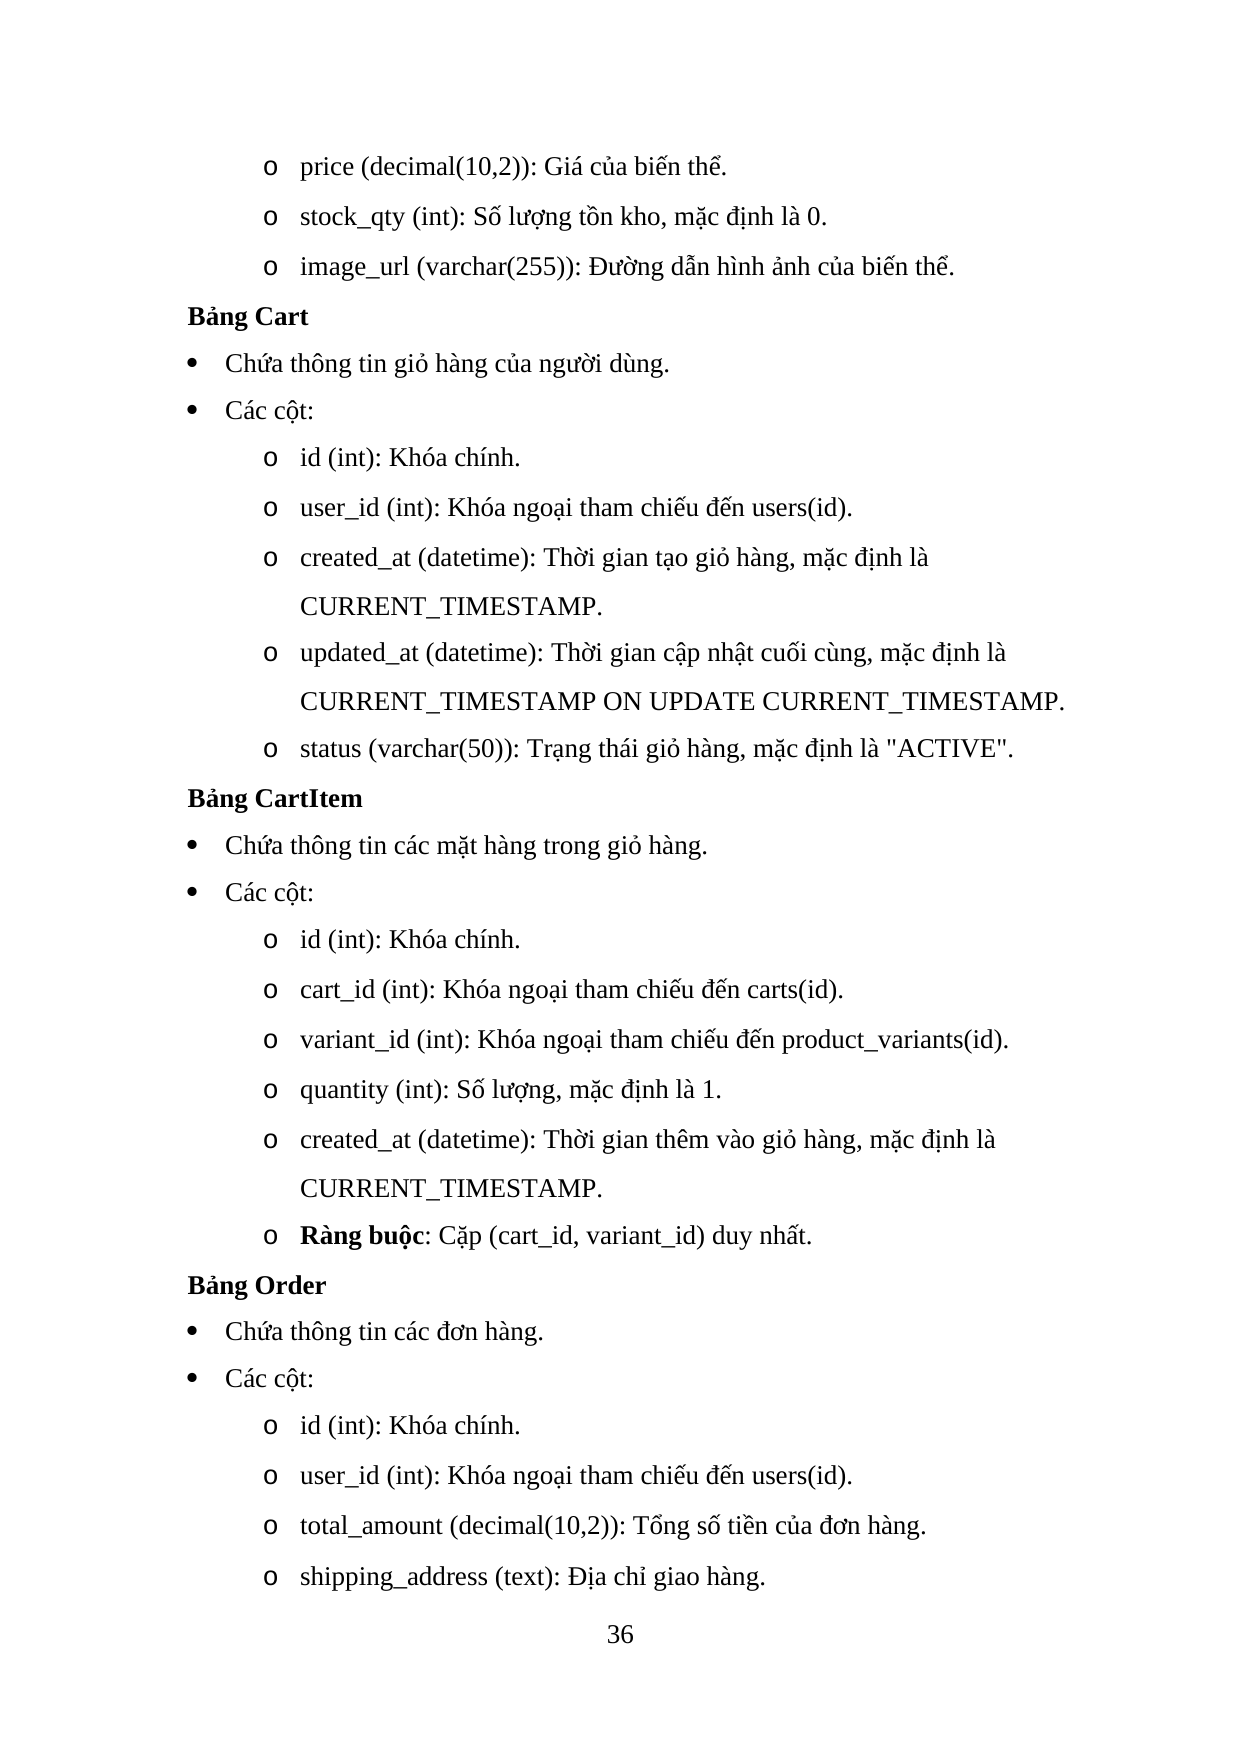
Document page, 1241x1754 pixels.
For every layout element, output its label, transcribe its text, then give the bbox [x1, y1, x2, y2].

list cart_id (int): Khóa ngoại tham chiếu đến carts(id). [262, 973, 1090, 1006]
list id (int): Khóa chính. [262, 1409, 1090, 1443]
list Các cột: [187, 394, 1090, 425]
list updated_at (datetime): Thời gian cập nhật cuối cùng, mặc định là CURRENT_TIMESTAMP ON UPDATE CURRENT_TIMESTAMP. [262, 637, 1090, 717]
list user_id (int): Khóa ngoại tham chiếu đến users(id). [262, 491, 1090, 524]
list total_amount (decimal(10,2)): Tổng số tiền của đơn hàng. [262, 1509, 1090, 1543]
list image_url (varchar(255)): Đường dẫn hình ảnh của biến thể. [262, 250, 1090, 284]
list id (int): Khóa chính. [262, 923, 1090, 956]
list Các cột: [187, 876, 1090, 907]
text Bảng Cart [187, 300, 1090, 331]
list Chứa thông tin giỏ hàng của người dùng. [187, 347, 1090, 378]
list user_id (int): Khóa ngoại tham chiếu đến users(id). [262, 1459, 1090, 1493]
list shipping_address (text): Địa chỉ giao hàng. [262, 1559, 1090, 1593]
list Chứa thông tin các đơn hàng. [187, 1316, 1090, 1347]
list Các cột: [187, 1362, 1090, 1394]
list stock_qty (int): Số lượng tồn kho, mặc định là 0. [262, 200, 1090, 233]
list status (varchar(50)): Trạng thái giỏ hàng, mặc định là "ACTIVE". [262, 732, 1090, 766]
list Chứa thông tin các mặt hàng trong giỏ hàng. [187, 829, 1090, 860]
list Ràng buộc: Cặp (cart_id, variant_id) duy nhất. [262, 1219, 1090, 1252]
list created_at (datetime): Thời gian thêm vào giỏ hàng, mặc định là CURRENT_TIMESTAMP. [262, 1123, 1090, 1203]
list created_at (datetime): Thời gian tạo giỏ hàng, mặc định là CURRENT_TIMESTAMP. [262, 541, 1090, 621]
list price (decimal(10,2)): Giá của biến thể. [262, 150, 1090, 183]
list variant_id (int): Khóa ngoại tham chiếu đến product_variants(id). [262, 1023, 1090, 1056]
text Bảng Order [187, 1269, 1090, 1300]
text Bảng CartItem [187, 782, 1090, 813]
list quantity (int): Số lượng, mặc định là 1. [262, 1073, 1090, 1106]
list id (int): Khóa chính. [262, 441, 1090, 474]
